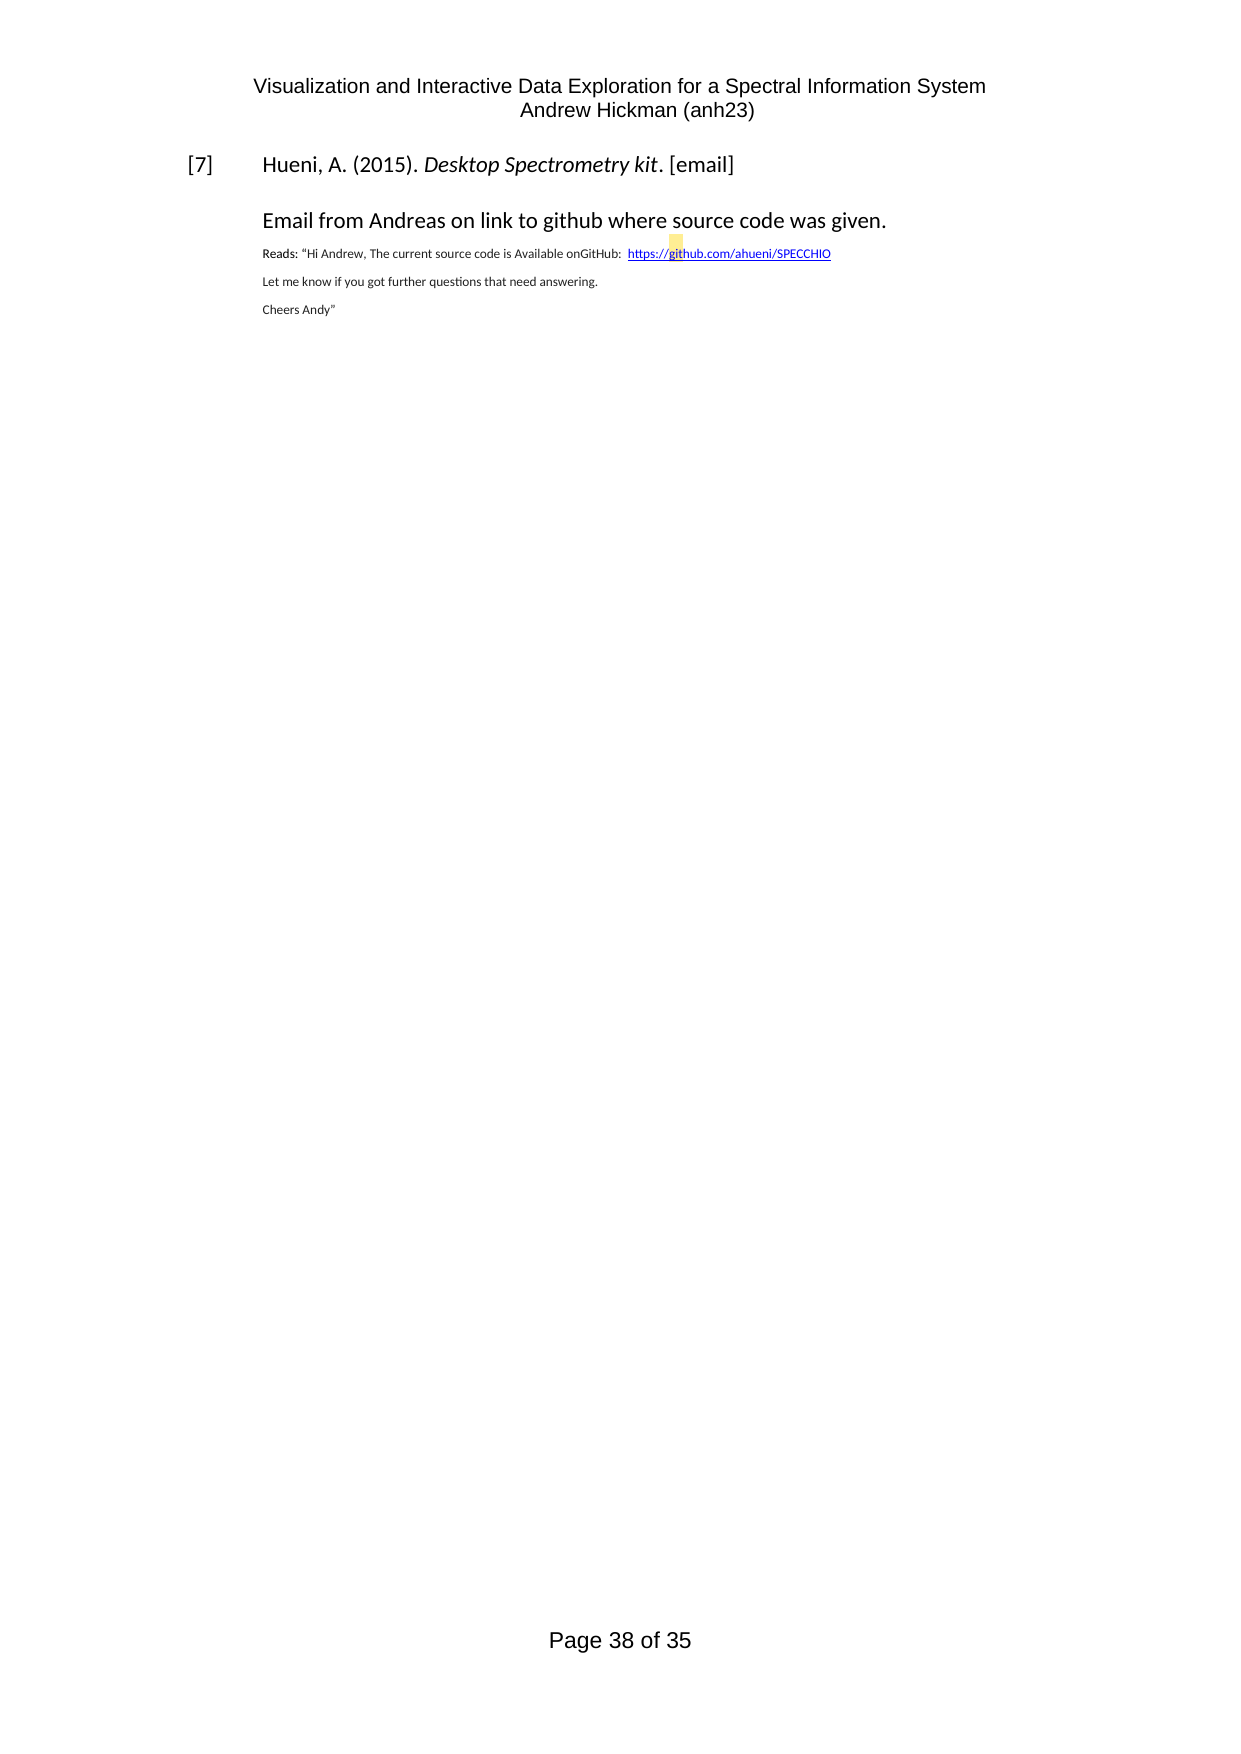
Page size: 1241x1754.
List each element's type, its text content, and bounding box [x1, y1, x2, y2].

text Email from Andreas on link to github where source code was given. [187, 206, 1053, 234]
text Cheers Andy” [187, 290, 1053, 318]
text [7] Hueni, A. (2015). Desktop Spectrometry kit. [email] [187, 150, 1053, 178]
text Reads: “Hi Andrew, The current source code is Available onGitHub: https://github.com/ahueni/SPECCHIO [683, 234, 1053, 262]
text Let me know if you got further questions that need answering. [187, 262, 1053, 290]
text Reads: “Hi Andrew, The current source code is Available onGitHub: https://github.com/ahueni/SPECCHIO [369, 234, 669, 262]
